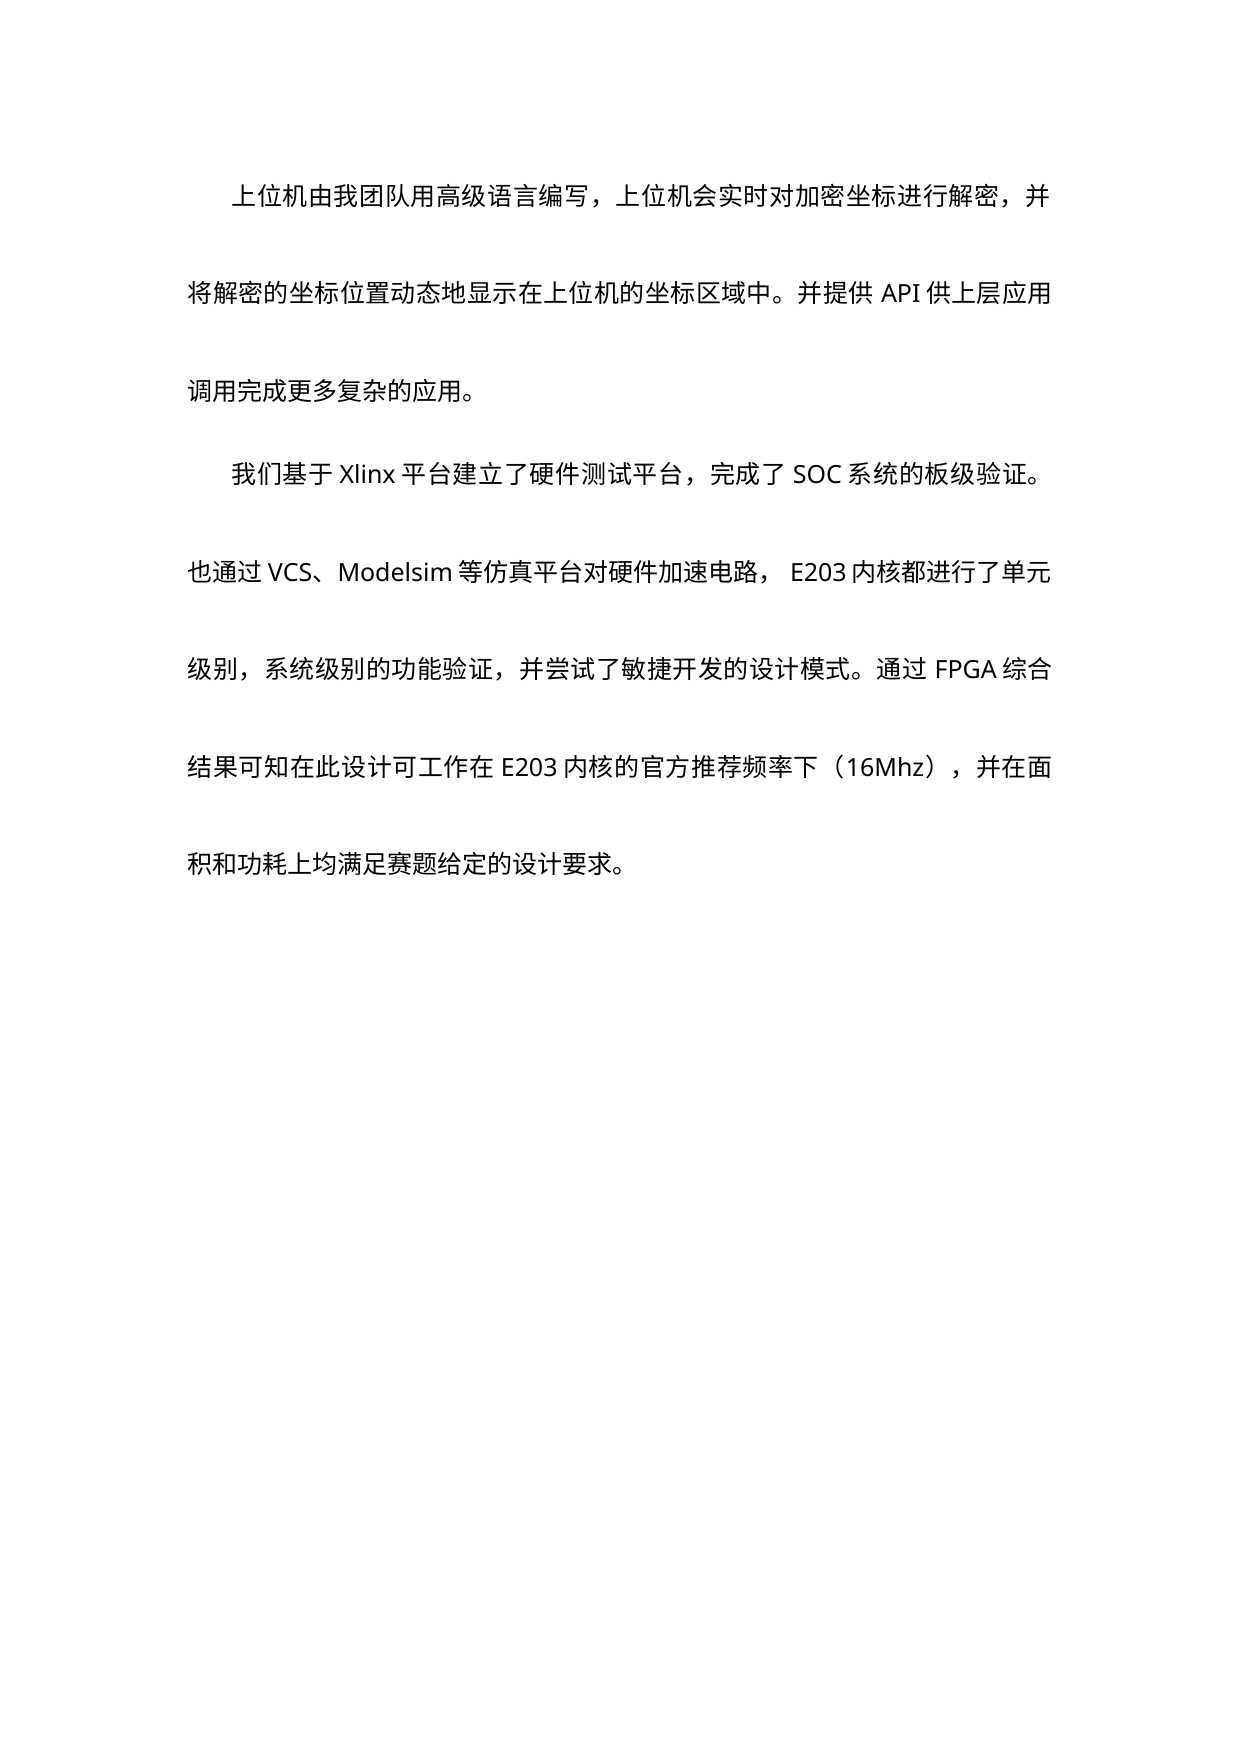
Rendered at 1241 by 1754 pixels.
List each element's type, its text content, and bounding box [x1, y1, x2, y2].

text 上位机由我团队用高级语言编写，上位机会实时对加密坐标进行解密，并将解密的坐标位置动态地显示在上位机的坐标区域中。并提供API供上层应用调用完成更多复杂的应用。 [187, 162, 1053, 422]
text 我们基于Xlinx平台建立了硬件测试平台，完成了SOC系统的板级验证。也通过VCS、Modelsim等仿真平台对硬件加速电路， E203内核都进行了单元级别，系统级别的功能验证，并尝试了敏捷开发的设计模式。通过FPGA综合结果可知在此设计可工作在E203内核的官方推荐频率下（16Mhz），并在面积和功耗上均满足赛题给定的设计要求。 [187, 440, 1053, 895]
